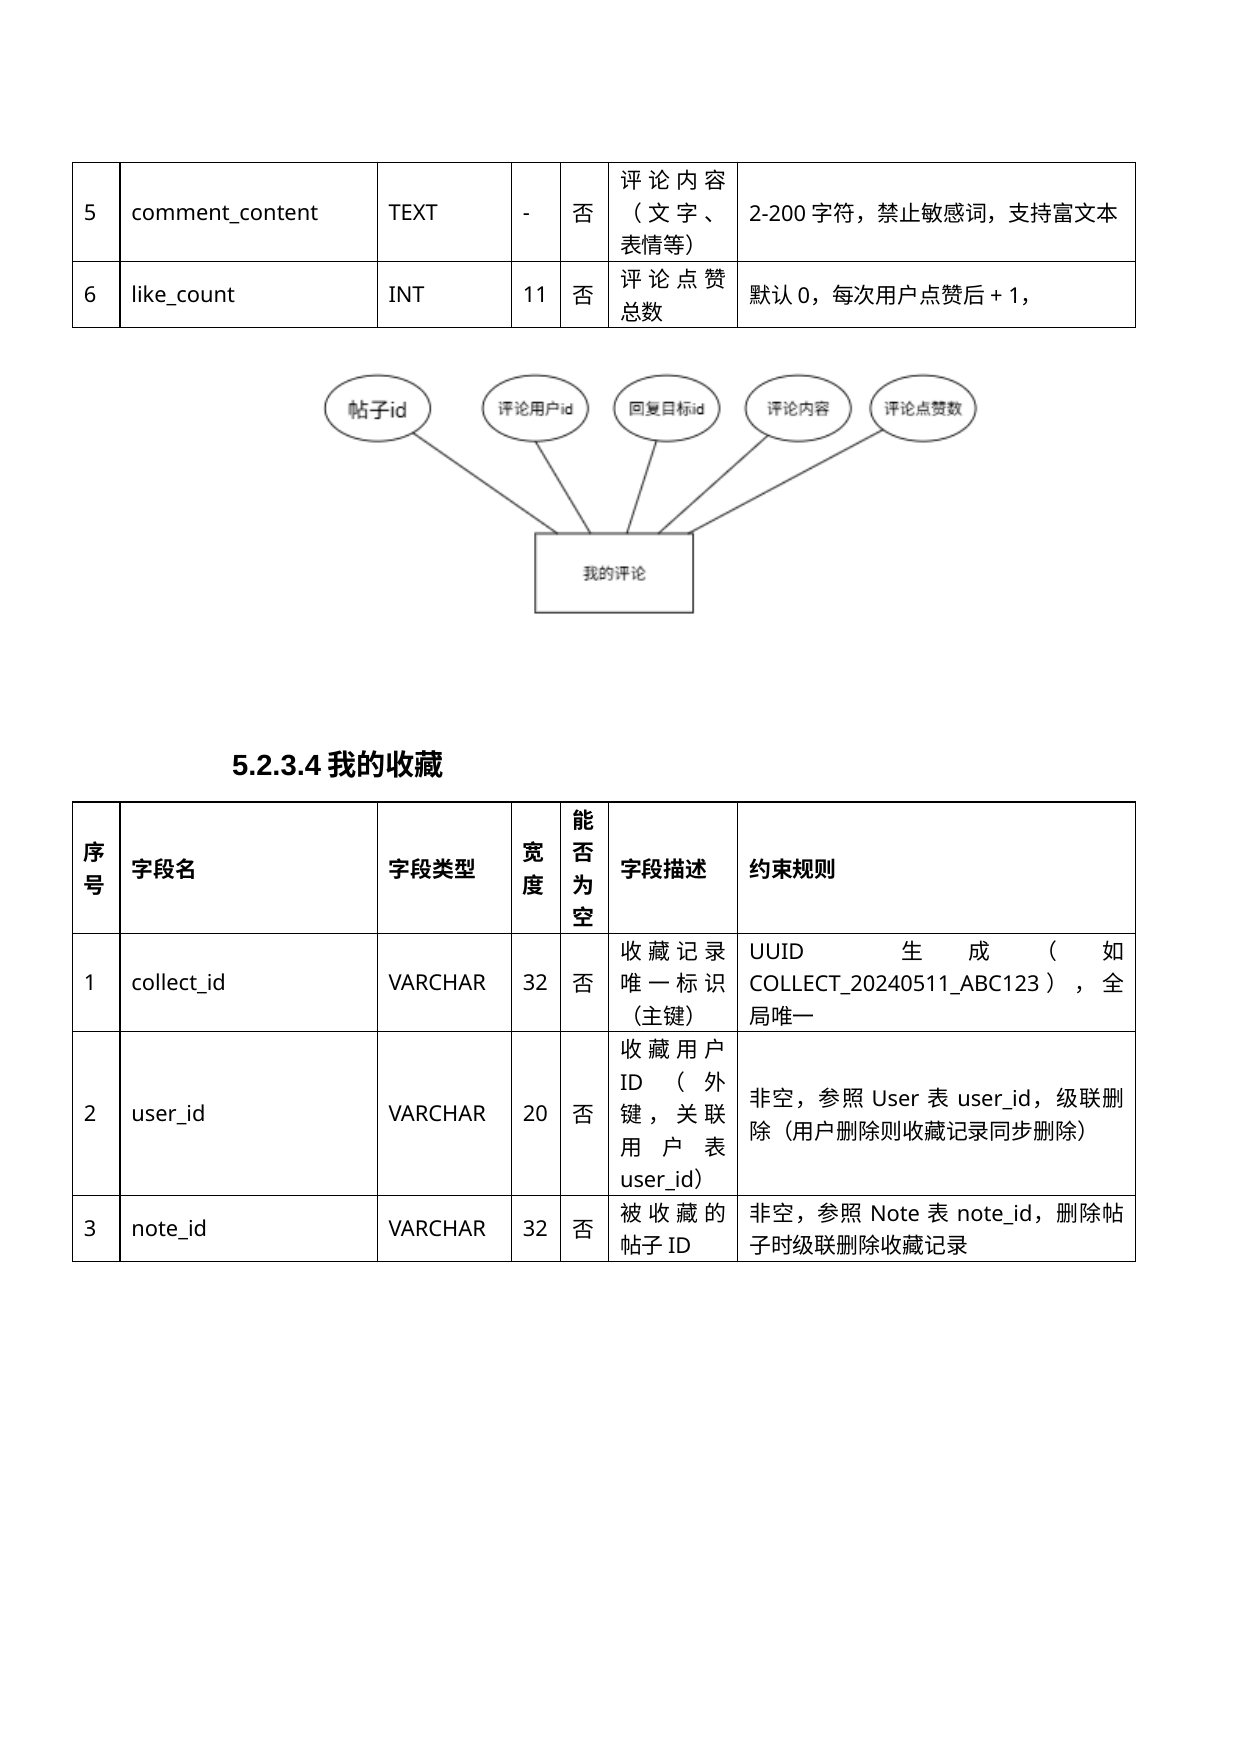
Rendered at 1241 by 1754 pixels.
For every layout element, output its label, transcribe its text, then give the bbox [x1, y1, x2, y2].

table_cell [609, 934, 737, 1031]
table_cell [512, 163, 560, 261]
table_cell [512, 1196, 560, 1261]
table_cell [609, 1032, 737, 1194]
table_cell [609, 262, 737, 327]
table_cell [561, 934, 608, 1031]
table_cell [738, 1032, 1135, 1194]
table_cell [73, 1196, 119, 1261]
subtitle 5.2.3.4我的收藏 [232, 730, 1053, 795]
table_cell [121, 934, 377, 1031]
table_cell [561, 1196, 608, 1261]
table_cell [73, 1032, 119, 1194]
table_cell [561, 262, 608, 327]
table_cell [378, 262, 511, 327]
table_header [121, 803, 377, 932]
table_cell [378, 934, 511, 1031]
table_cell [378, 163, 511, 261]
picture [231, 333, 1040, 697]
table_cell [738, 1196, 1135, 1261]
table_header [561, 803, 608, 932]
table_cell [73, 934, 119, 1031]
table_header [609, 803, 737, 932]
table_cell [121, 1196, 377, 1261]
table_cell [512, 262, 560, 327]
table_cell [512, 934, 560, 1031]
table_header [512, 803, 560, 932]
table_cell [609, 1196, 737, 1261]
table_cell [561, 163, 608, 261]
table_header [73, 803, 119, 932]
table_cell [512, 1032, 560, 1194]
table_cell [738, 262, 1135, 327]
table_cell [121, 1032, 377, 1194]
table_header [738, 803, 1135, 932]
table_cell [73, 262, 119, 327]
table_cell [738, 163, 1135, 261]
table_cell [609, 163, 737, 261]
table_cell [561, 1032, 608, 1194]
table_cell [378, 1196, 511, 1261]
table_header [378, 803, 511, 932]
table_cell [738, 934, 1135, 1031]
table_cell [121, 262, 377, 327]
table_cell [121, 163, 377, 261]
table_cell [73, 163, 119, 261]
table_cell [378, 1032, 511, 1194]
